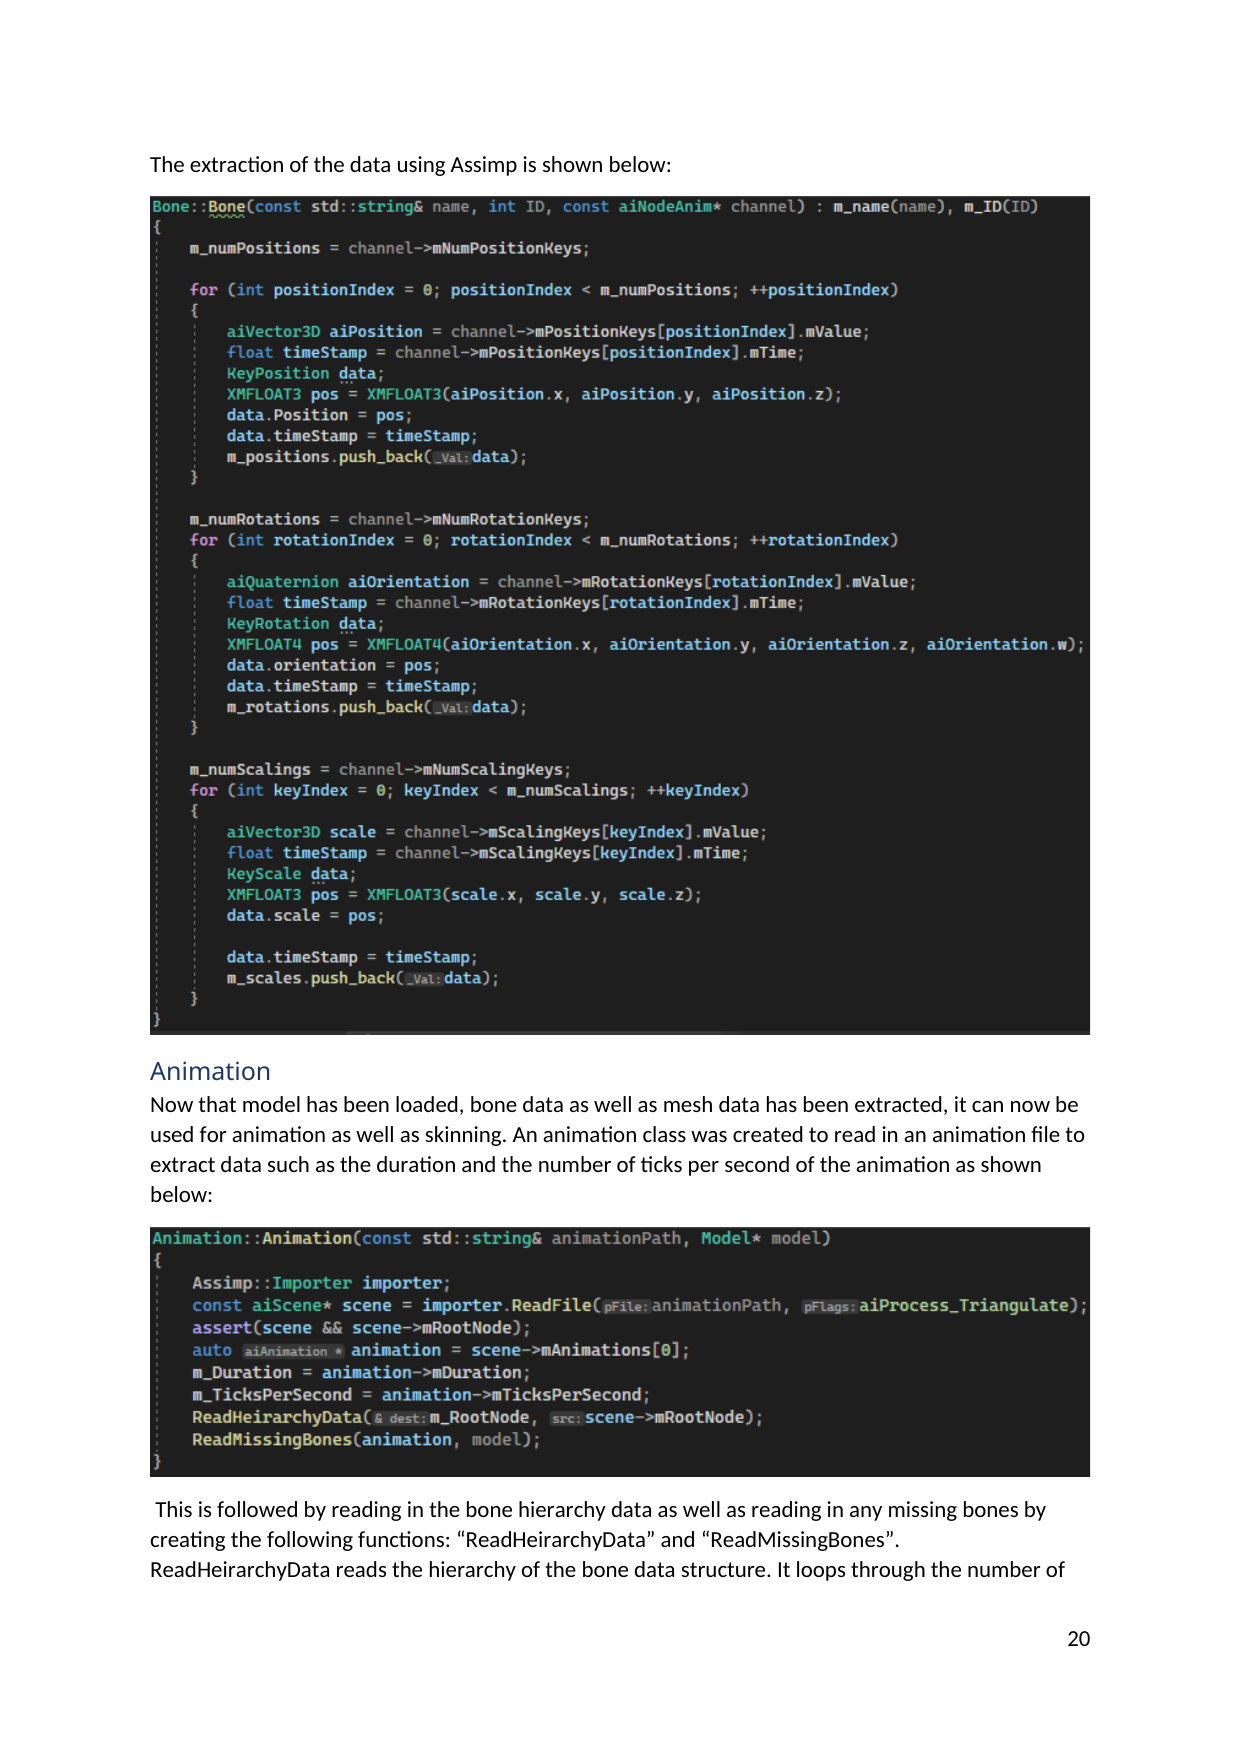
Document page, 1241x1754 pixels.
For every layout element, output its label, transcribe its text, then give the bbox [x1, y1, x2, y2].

picture [150, 196, 1091, 1035]
text The extraction of the data using Assimp is shown below: [150, 150, 1090, 178]
subtitle Animation [150, 1053, 1090, 1087]
text Now that model has been loaded, bone data as well as mesh data has been extracted, it can now be used for animation as well as skinning. An animation class was created to read in an animation file to extract data such as the duration and the number of ticks per second of the animation as shown below: [150, 1090, 1090, 1208]
picture [150, 1227, 1091, 1477]
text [150, 1495, 1090, 1583]
